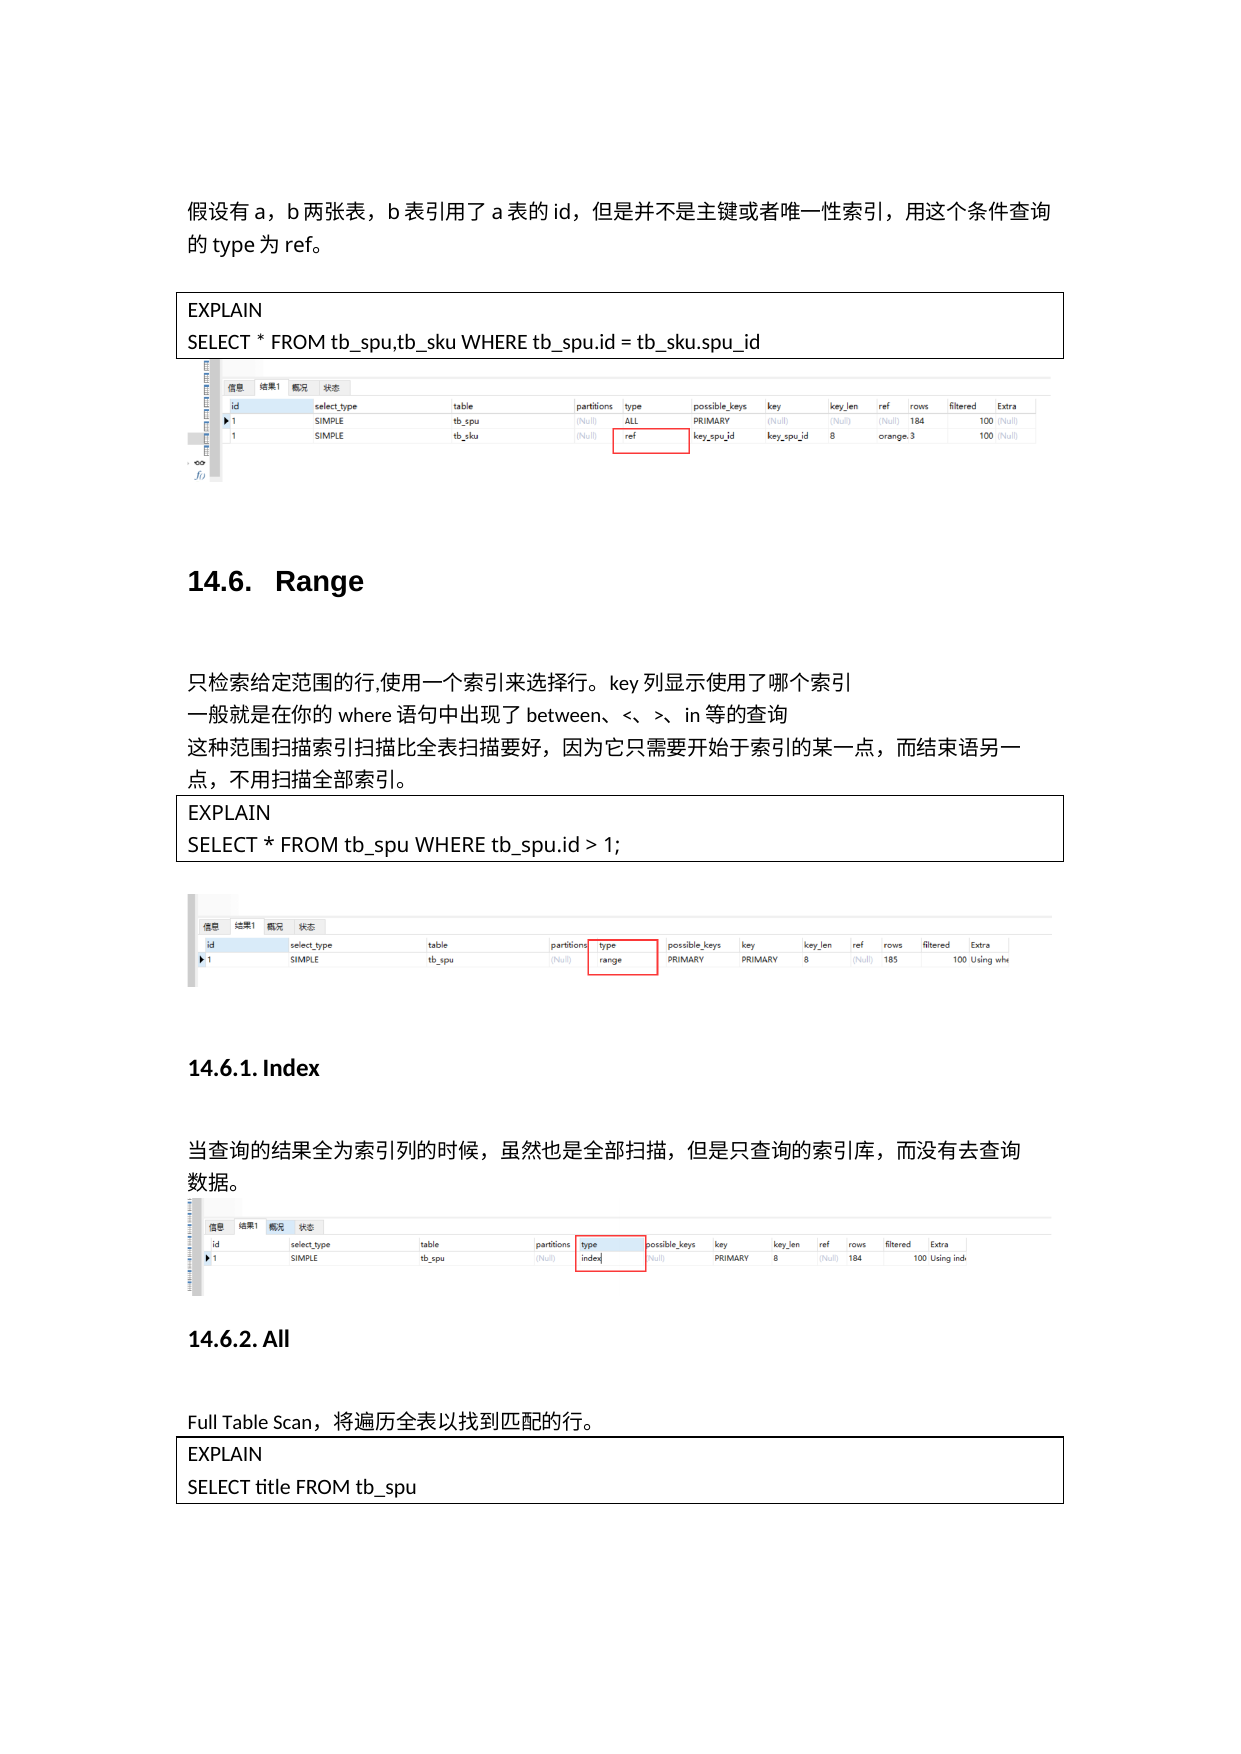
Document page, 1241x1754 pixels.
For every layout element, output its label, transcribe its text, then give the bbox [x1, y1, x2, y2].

text 只检索给定范围的行,使用一个索引来选择行。key 列显示使用了哪个索引 [187, 665, 1053, 697]
text Full Table Scan，将遍历全表以找到匹配的行。 [187, 1404, 1053, 1436]
table_header EXPLAIN SELECT title FROM tb_spu [177, 1438, 1063, 1502]
text 一般就是在你的 where 语句中出现了 between、<、>、in 等的查询 [187, 697, 1053, 730]
table_header EXPLAIN SELECT * FROM tb_spu WHERE tb_spu.id > 1; [177, 796, 1063, 861]
picture [187, 1198, 1052, 1296]
text 点，不用扫描全部索引。 [187, 762, 1053, 795]
picture [187, 894, 1052, 987]
picture [187, 359, 1051, 482]
subtitle Range [187, 549, 1053, 614]
text 假设有a，b两张表，b表引用了a表的id，但是并不是主键或者唯一性索引，用这个条件查询的type为ref。 [187, 194, 1053, 259]
text 这种范围扫描索引扫描比全表扫描要好，因为它只需要开始于索引的某一点，而结束语另一 [187, 730, 1053, 762]
text 数据。 [187, 1165, 1053, 1198]
subtitle Index [187, 1051, 1053, 1084]
table_header EXPLAIN SELECT * FROM tb_spu,tb_sku WHERE tb_spu.id = tb_sku.spu_id [177, 293, 1063, 358]
text 当查询的结果全为索引列的时候，虽然也是全部扫描，但是只查询的索引库，而没有去查询 [187, 1133, 1053, 1165]
subtitle All [187, 1322, 1053, 1355]
